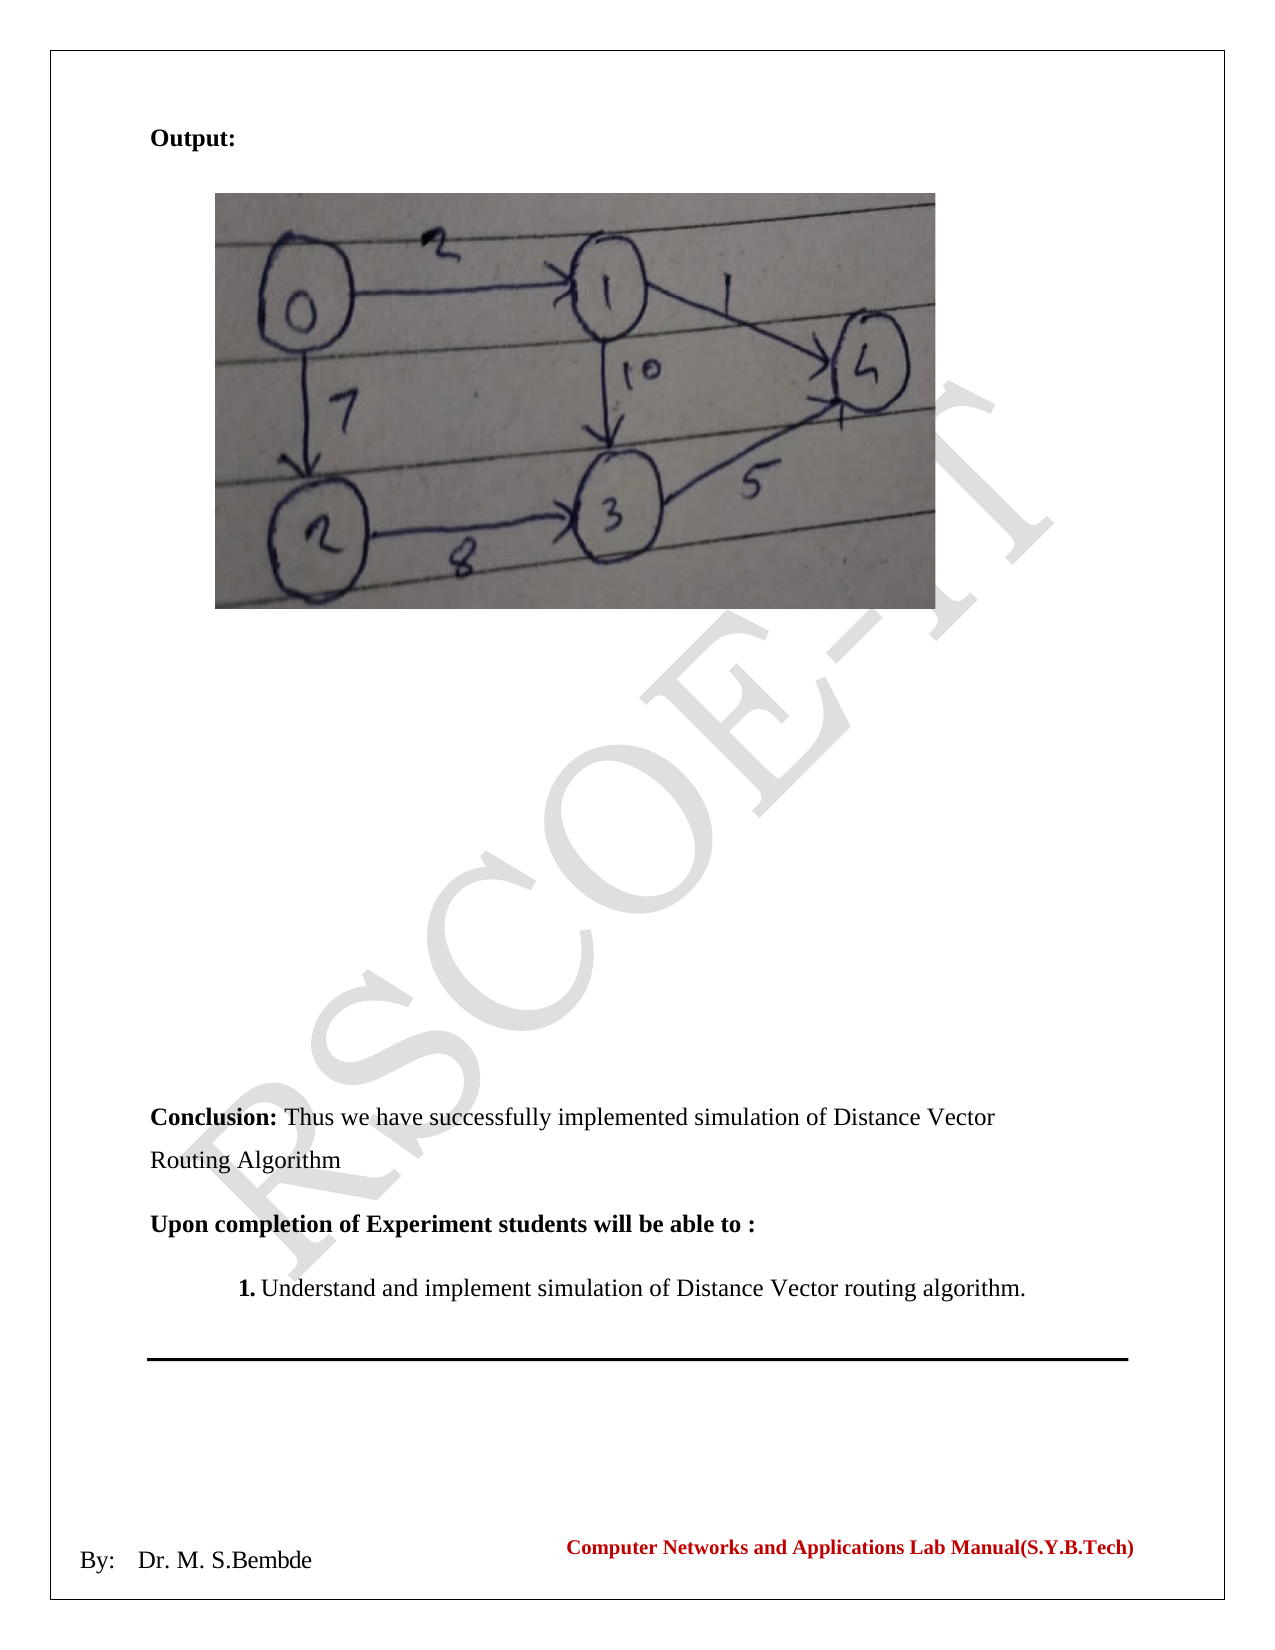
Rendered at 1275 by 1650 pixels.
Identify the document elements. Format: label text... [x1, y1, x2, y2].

list Understand and implement simulation of Distance Vector routing algorithm. [238, 1273, 1181, 1302]
picture [215, 193, 936, 609]
subtitle Upon completion of Experiment students will be able to : [150, 1209, 1181, 1238]
text Output: [150, 123, 648, 152]
text Conclusion: Thus we have successfully implemented simulation of Distance Vector Routing Algorithm [150, 1102, 1058, 1174]
